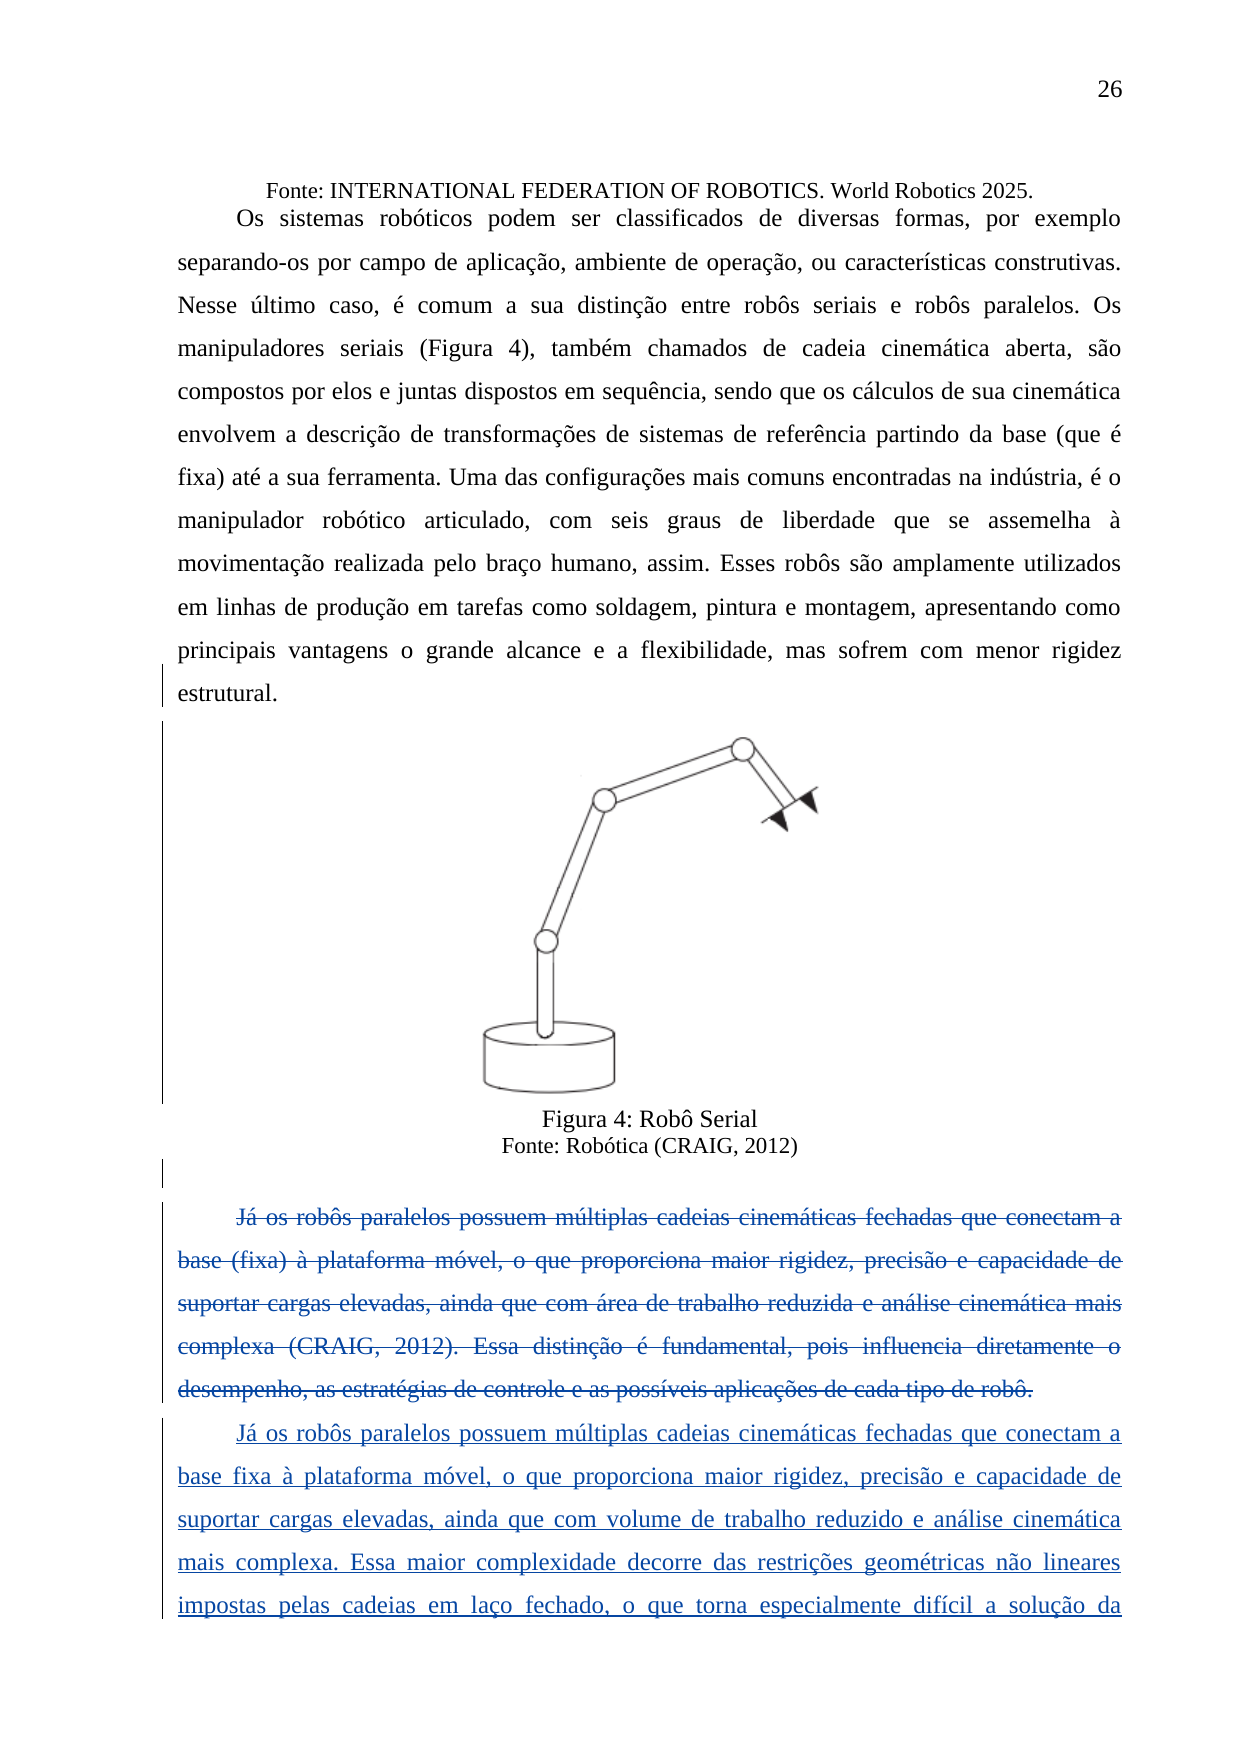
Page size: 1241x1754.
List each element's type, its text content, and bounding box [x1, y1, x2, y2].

text Fonte: Robótica (CRAIG, 2012) [177, 1133, 1122, 1159]
text Os sistemas robóticos podem ser classificados de diversas formas, por exemplo separando-os por campo de aplicação, ambiente de operação, ou características construtivas. Nesse último caso, é comum a sua distinção entre robôs seriais e robôs paralelos. Os manipuladores seriais (Figura 4), também chamados de cadeia cinemática aberta, são compostos por elos e juntas dispostos em sequência, sendo que os cálculos de sua cinemática envolvem a descrição de transformações de sistemas de referência partindo da base (que é fixa) até a sua ferramenta. Uma das configurações mais comuns encontradas na indústria, é o manipulador robótico articulado, com seis graus de liberdade que se assemelha à movimentação realizada pelo braço humano, assim. Esses robôs são amplamente utilizados em linhas de produção em tarefas como soldagem, pintura e montagem, apresentando como principais vantagens o grande alcance e a flexibilidade, mas sofrem com menor rigidez estrutural. [177, 203, 1122, 707]
text Figura 4: Robô Serial [177, 1104, 1122, 1133]
text Fonte: INTERNATIONAL FEDERATION OF ROBOTICS. World Robotics 2025. [177, 177, 1122, 203]
picture [473, 721, 826, 1104]
